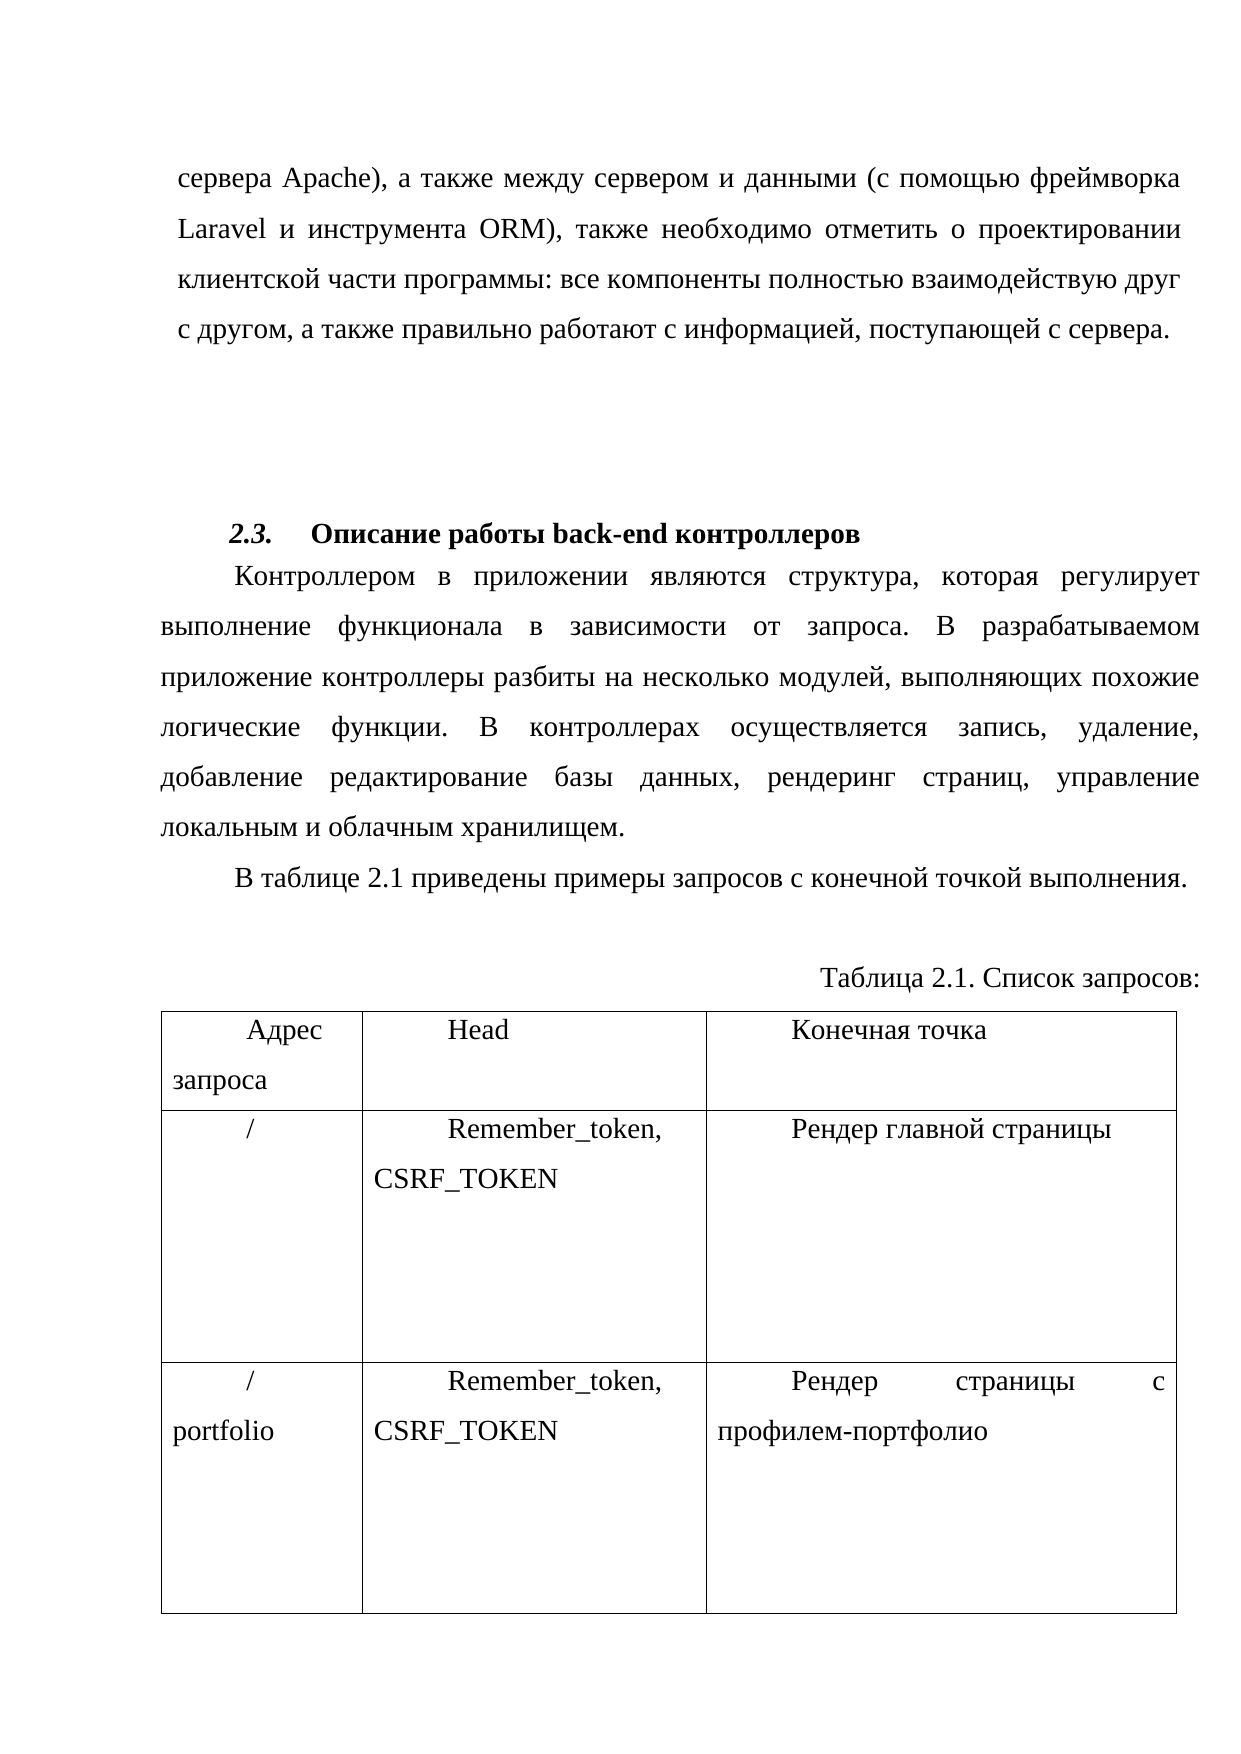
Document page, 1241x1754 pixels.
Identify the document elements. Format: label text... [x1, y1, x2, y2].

table_cell / [162, 1111, 362, 1362]
text Таблица 2.1. Список запросов: [160, 961, 1201, 994]
table_header Head [363, 1012, 706, 1110]
subtitle Описание работы back-end контроллеров [273, 516, 1201, 550]
table_cell Remember_token, CSRF_TOKEN [363, 1111, 706, 1362]
table_cell /portfolio [162, 1363, 362, 1613]
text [177, 160, 1182, 345]
table_cell Рендер главной страницы [707, 1111, 1176, 1362]
table_header Адрес запроса [162, 1012, 362, 1110]
table_cell Remember_token, CSRF_TOKEN [363, 1363, 706, 1613]
text В таблице 2.1 приведены примеры запросов с конечной точкой выполнения. [160, 860, 1201, 893]
text Контроллером в приложении являются структура, которая регулирует выполнение функционала в зависимости от запроса. В разрабатываемом приложение контроллеры разбиты на несколько модулей, выполняющих похожие логические функции. В контроллерах осуществляется запись, удаление, добавление редактирование базы данных, рендеринг страниц, управление локальным и облачным хранилищем. [160, 558, 1201, 843]
table_header Конечная точка [707, 1012, 1176, 1110]
table_cell Рендер страницы с профилем-портфолио [707, 1363, 1176, 1613]
